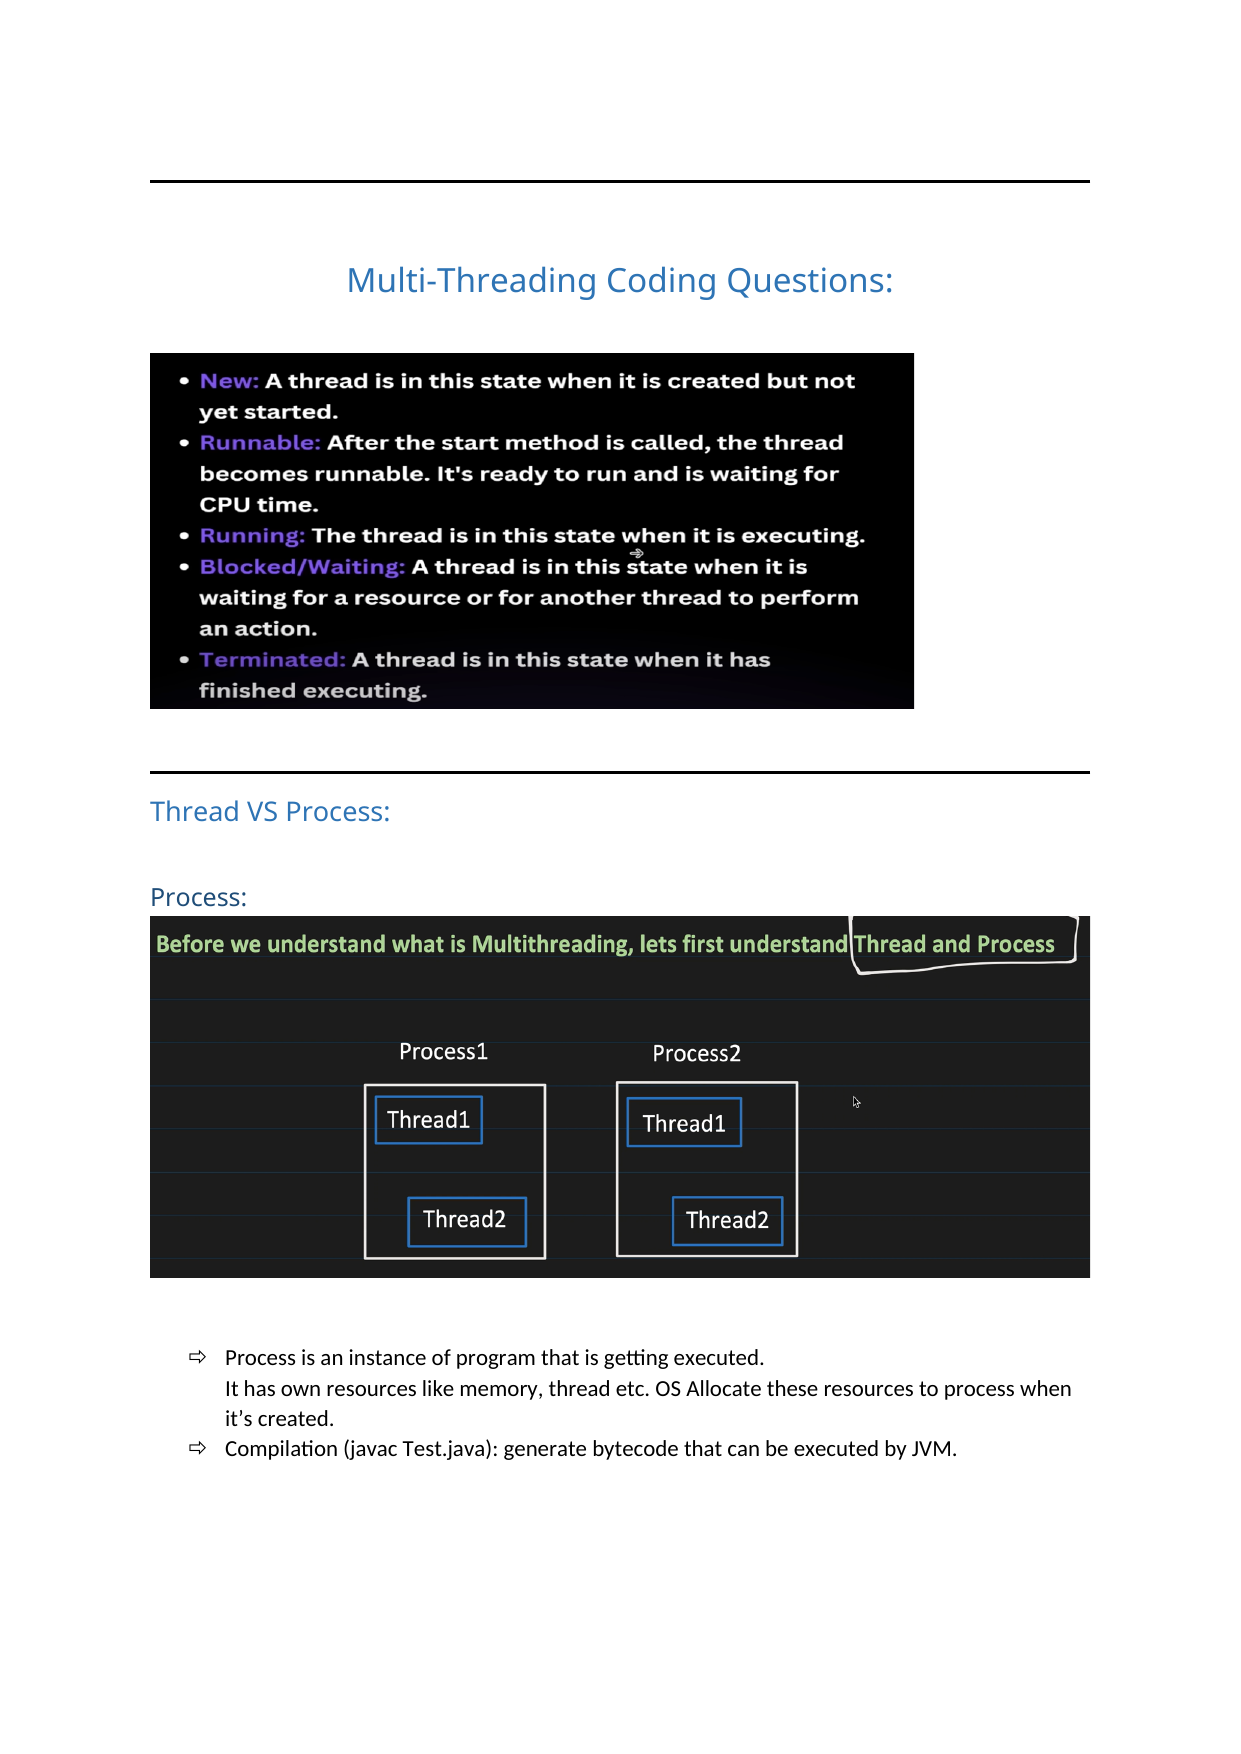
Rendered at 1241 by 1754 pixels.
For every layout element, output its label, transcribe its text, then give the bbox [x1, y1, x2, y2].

list Process is an instance of program that is getting executed. It has own resources like memory, thread etc. OS Allocate these resources to process when it’s created. [187, 1343, 1090, 1432]
picture [150, 353, 915, 709]
list Compilation (javac Test.java): generate bytecode that can be executed by JVM. [187, 1434, 1090, 1462]
subtitle Process: [150, 879, 1090, 913]
subtitle Multi-Threading Coding Questions: [150, 257, 1090, 303]
picture [150, 916, 1091, 1278]
subtitle Thread VS Process: [150, 793, 1090, 829]
